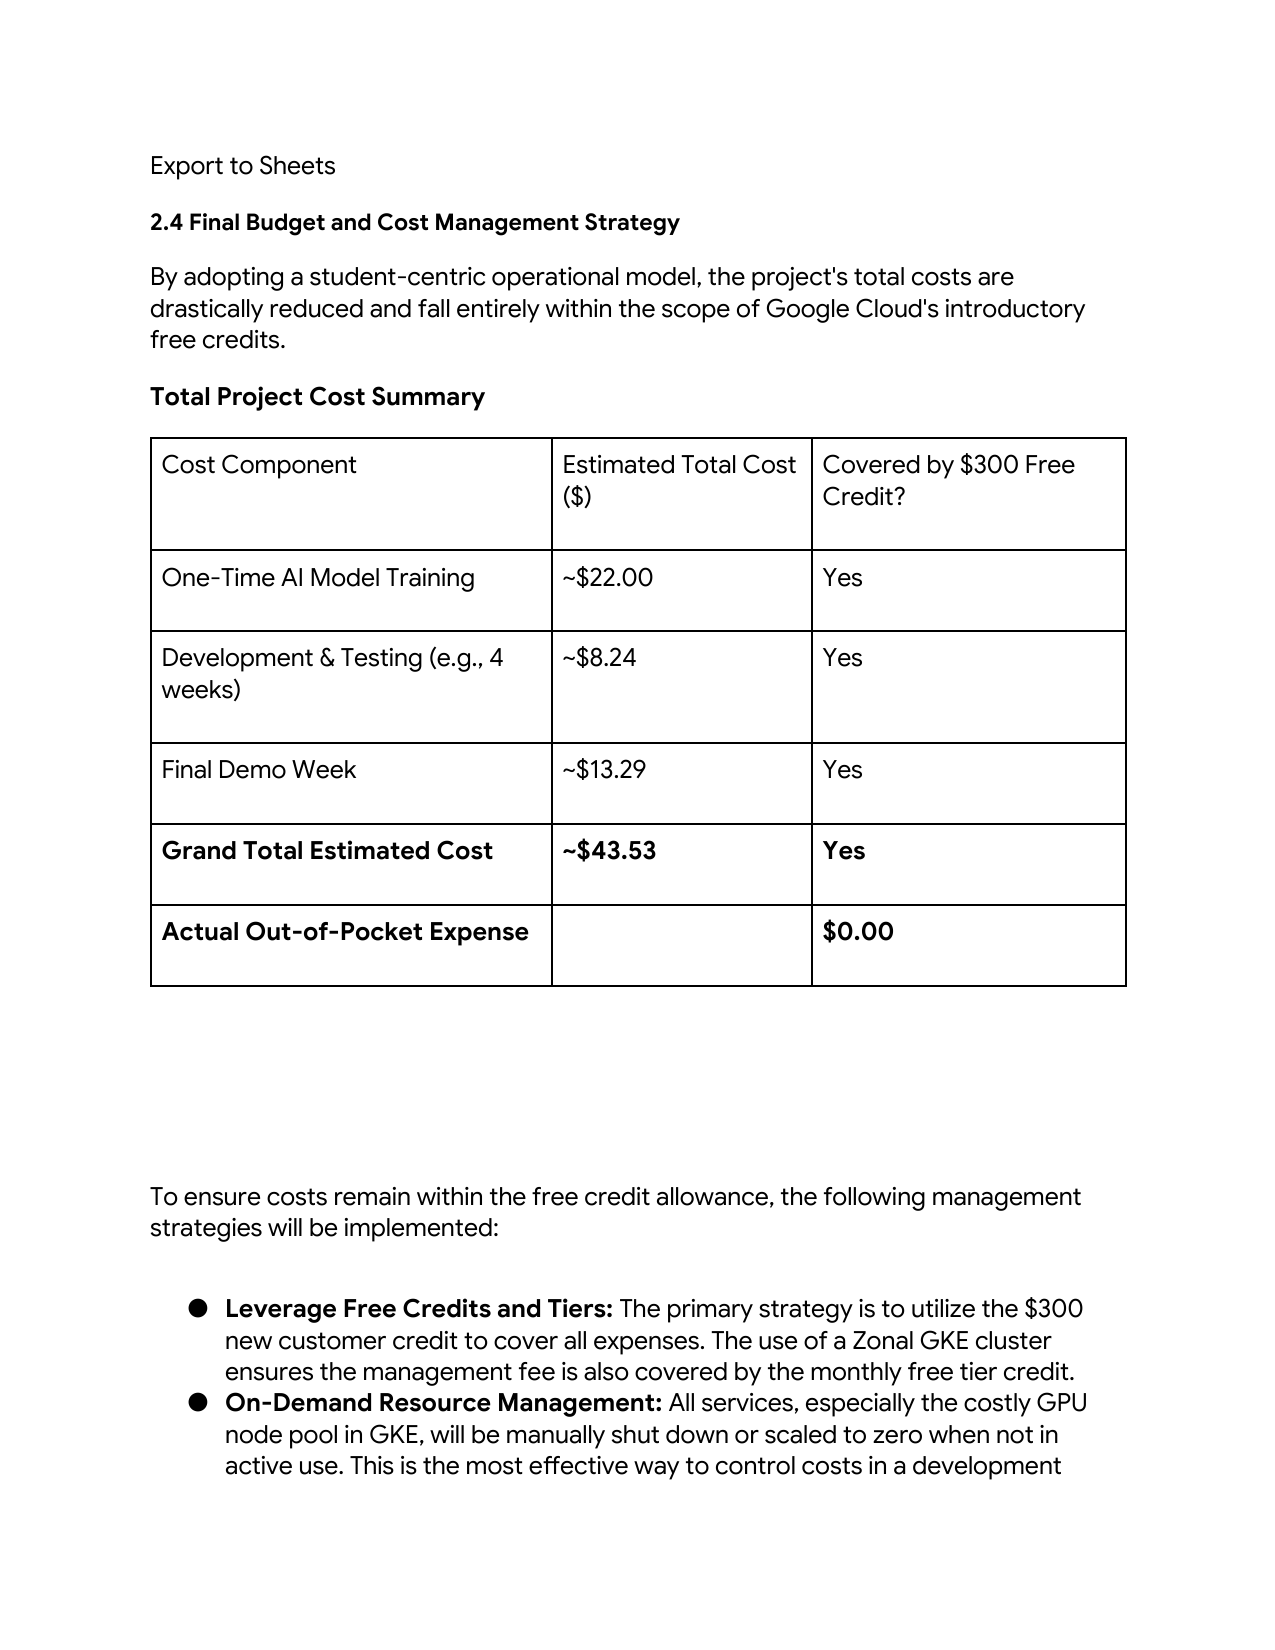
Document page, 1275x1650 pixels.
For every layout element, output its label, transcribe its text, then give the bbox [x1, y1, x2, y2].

table_cell Final Demo Week [152, 744, 551, 823]
table_cell Actual Out-of-Pocket Expense [152, 906, 551, 985]
subtitle Export to Sheets [150, 150, 1125, 181]
table_cell One-Time AI Model Training [152, 551, 551, 630]
table_cell Yes [813, 825, 1125, 904]
table_cell Yes [813, 551, 1125, 630]
subtitle 2.4 Final Budget and Cost Management Strategy [150, 208, 1125, 237]
table_cell Yes [813, 744, 1125, 823]
subtitle By adopting a student-centric operational model, the project's total costs are drastically reduced and fall entirely within the scope of Google Cloud's introductory free credits. [150, 262, 1125, 356]
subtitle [187, 1388, 1125, 1482]
table_header Cost Component [152, 439, 551, 549]
table_header Covered by $300 Free Credit? [813, 439, 1125, 549]
subtitle Total Project Cost Summary [150, 381, 1125, 412]
table_cell Grand Total Estimated Cost [152, 825, 551, 904]
table_cell Yes [813, 632, 1125, 742]
table_cell ~$22.00 [553, 551, 811, 630]
table_cell ~$13.29 [553, 744, 811, 823]
subtitle Leverage Free Credits and Tiers: The primary strategy is to utilize the $300 new customer credit to cover all expenses. The use of a Zonal GKE cluster ensures the management fee is also covered by the monthly free tier credit. [187, 1294, 1125, 1388]
table_cell [553, 906, 811, 985]
table_cell ~$43.53 [553, 825, 811, 904]
table_cell ~$8.24 [553, 632, 811, 742]
table_header Estimated Total Cost ($) [553, 439, 811, 549]
table_cell $0.00 [813, 906, 1125, 985]
table_cell Development & Testing (e.g., 4 weeks) [152, 632, 551, 742]
subtitle To ensure costs remain within the free credit allowance, the following management strategies will be implemented: [150, 1181, 1125, 1244]
